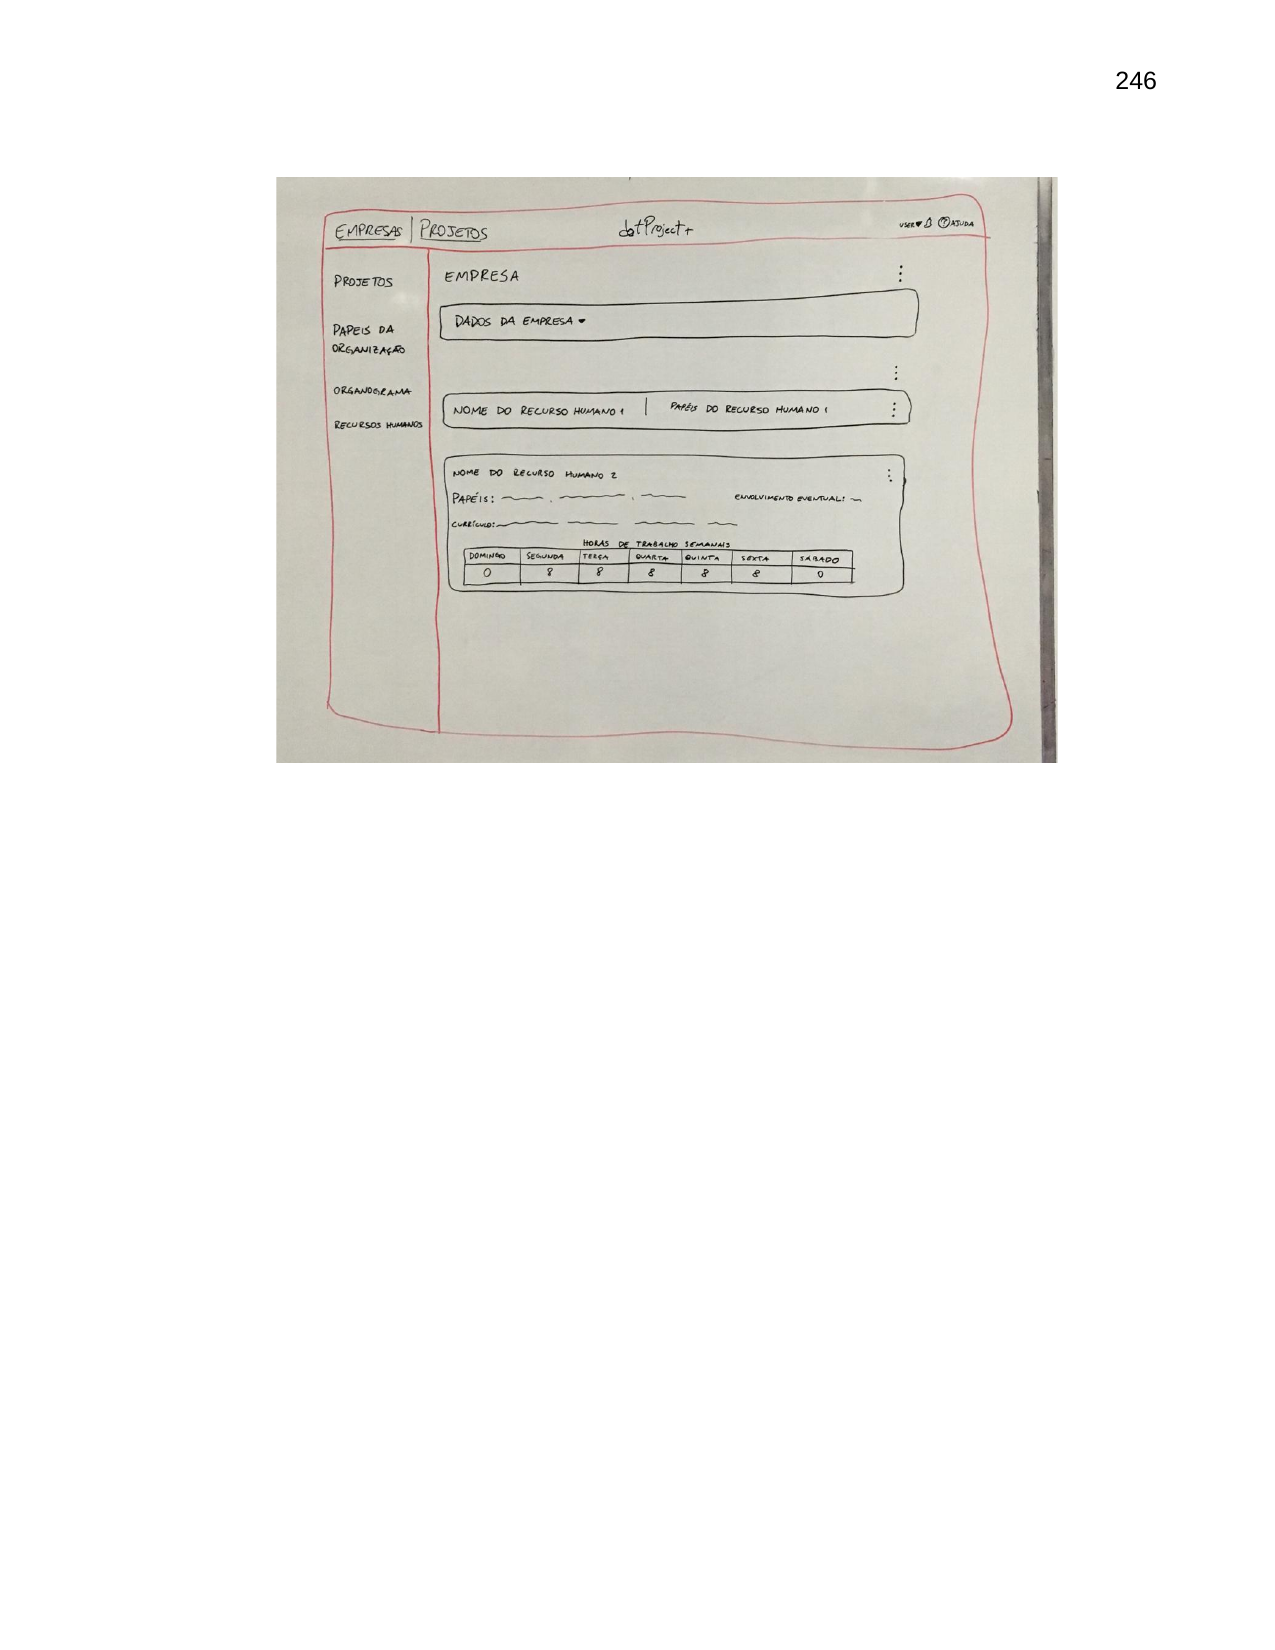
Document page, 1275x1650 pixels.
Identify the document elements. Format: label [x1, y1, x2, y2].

picture [276, 177, 1058, 763]
